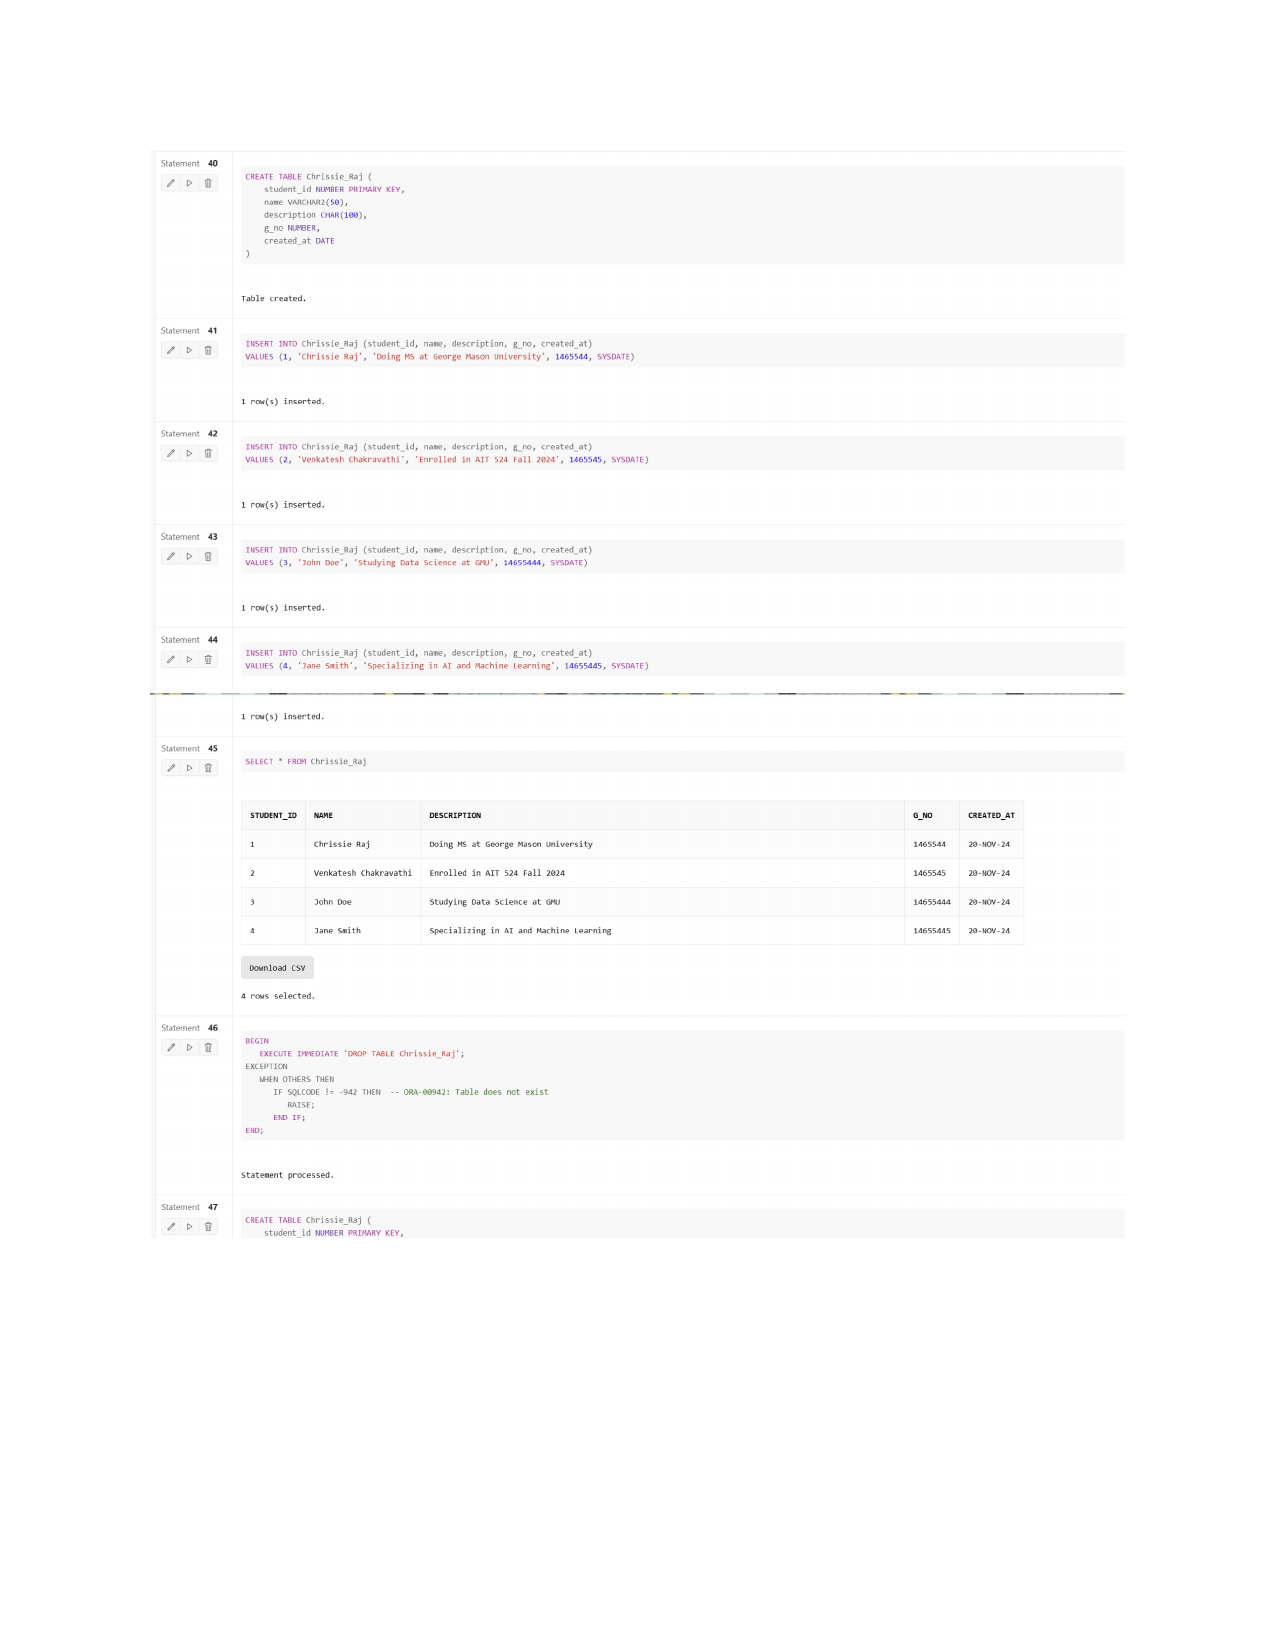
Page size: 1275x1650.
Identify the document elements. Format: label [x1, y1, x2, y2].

picture [150, 150, 1125, 690]
picture [150, 693, 1125, 1238]
